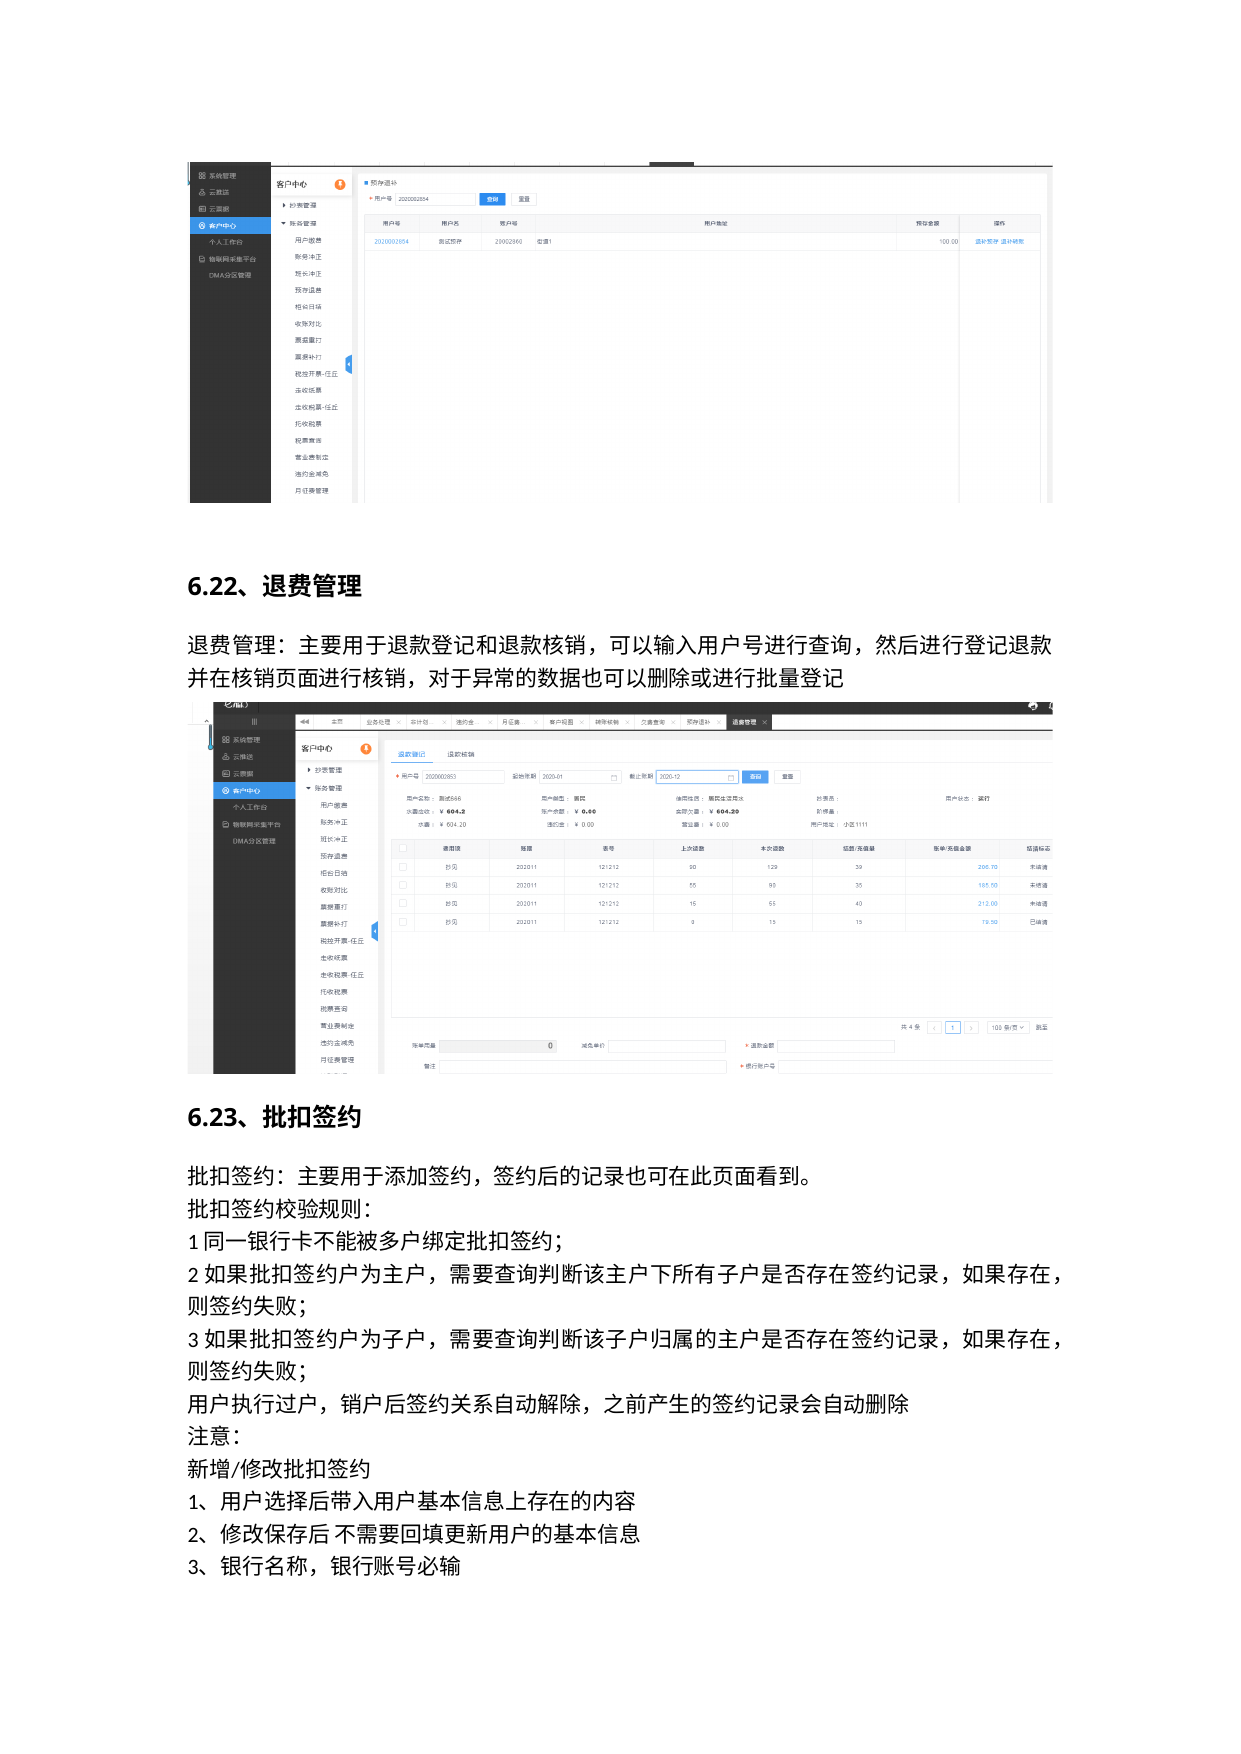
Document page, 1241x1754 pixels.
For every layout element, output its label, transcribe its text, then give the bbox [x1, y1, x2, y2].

picture [187, 162, 1053, 503]
text 批扣签约：主要用于添加签约，签约后的记录也可在此页面看到。 [187, 1159, 1053, 1191]
text 1 同一银行卡不能被多户绑定批扣签约； [187, 1224, 1053, 1256]
text 1、用户选择后带入用户基本信息上存在的内容 [187, 1484, 1053, 1516]
text 2、修改保存后 不需要回填更新用户的基本信息 [187, 1516, 1053, 1549]
text 6.23、批扣签约 [187, 1083, 1053, 1148]
text 3 如果批扣签约户为子户，需要查询判断该子户归属的主户是否存在签约记录，如果存在，则签约失败； [187, 1321, 1053, 1386]
picture [187, 702, 1053, 1074]
text 新增/修改批扣签约 [187, 1451, 1053, 1484]
text 退费管理：主要用于退款登记和退款核销，可以输入用户号进行查询，然后进行登记退款，并在核销页面进行核销，对于异常的数据也可以删除或进行批量登记 [187, 628, 1053, 693]
text 注意： [187, 1419, 1053, 1451]
text 2 如果批扣签约户为主户，需要查询判断该主户下所有子户是否存在签约记录，如果存在，则签约失败； [187, 1256, 1053, 1321]
text 3、银行名称，银行账号必输 [187, 1549, 1053, 1581]
text 6.22、退费管理 [187, 552, 1053, 617]
text 用户执行过户，销户后签约关系自动解除，之前产生的签约记录会自动删除 [187, 1386, 1053, 1419]
text 批扣签约校验规则： [187, 1191, 1053, 1224]
